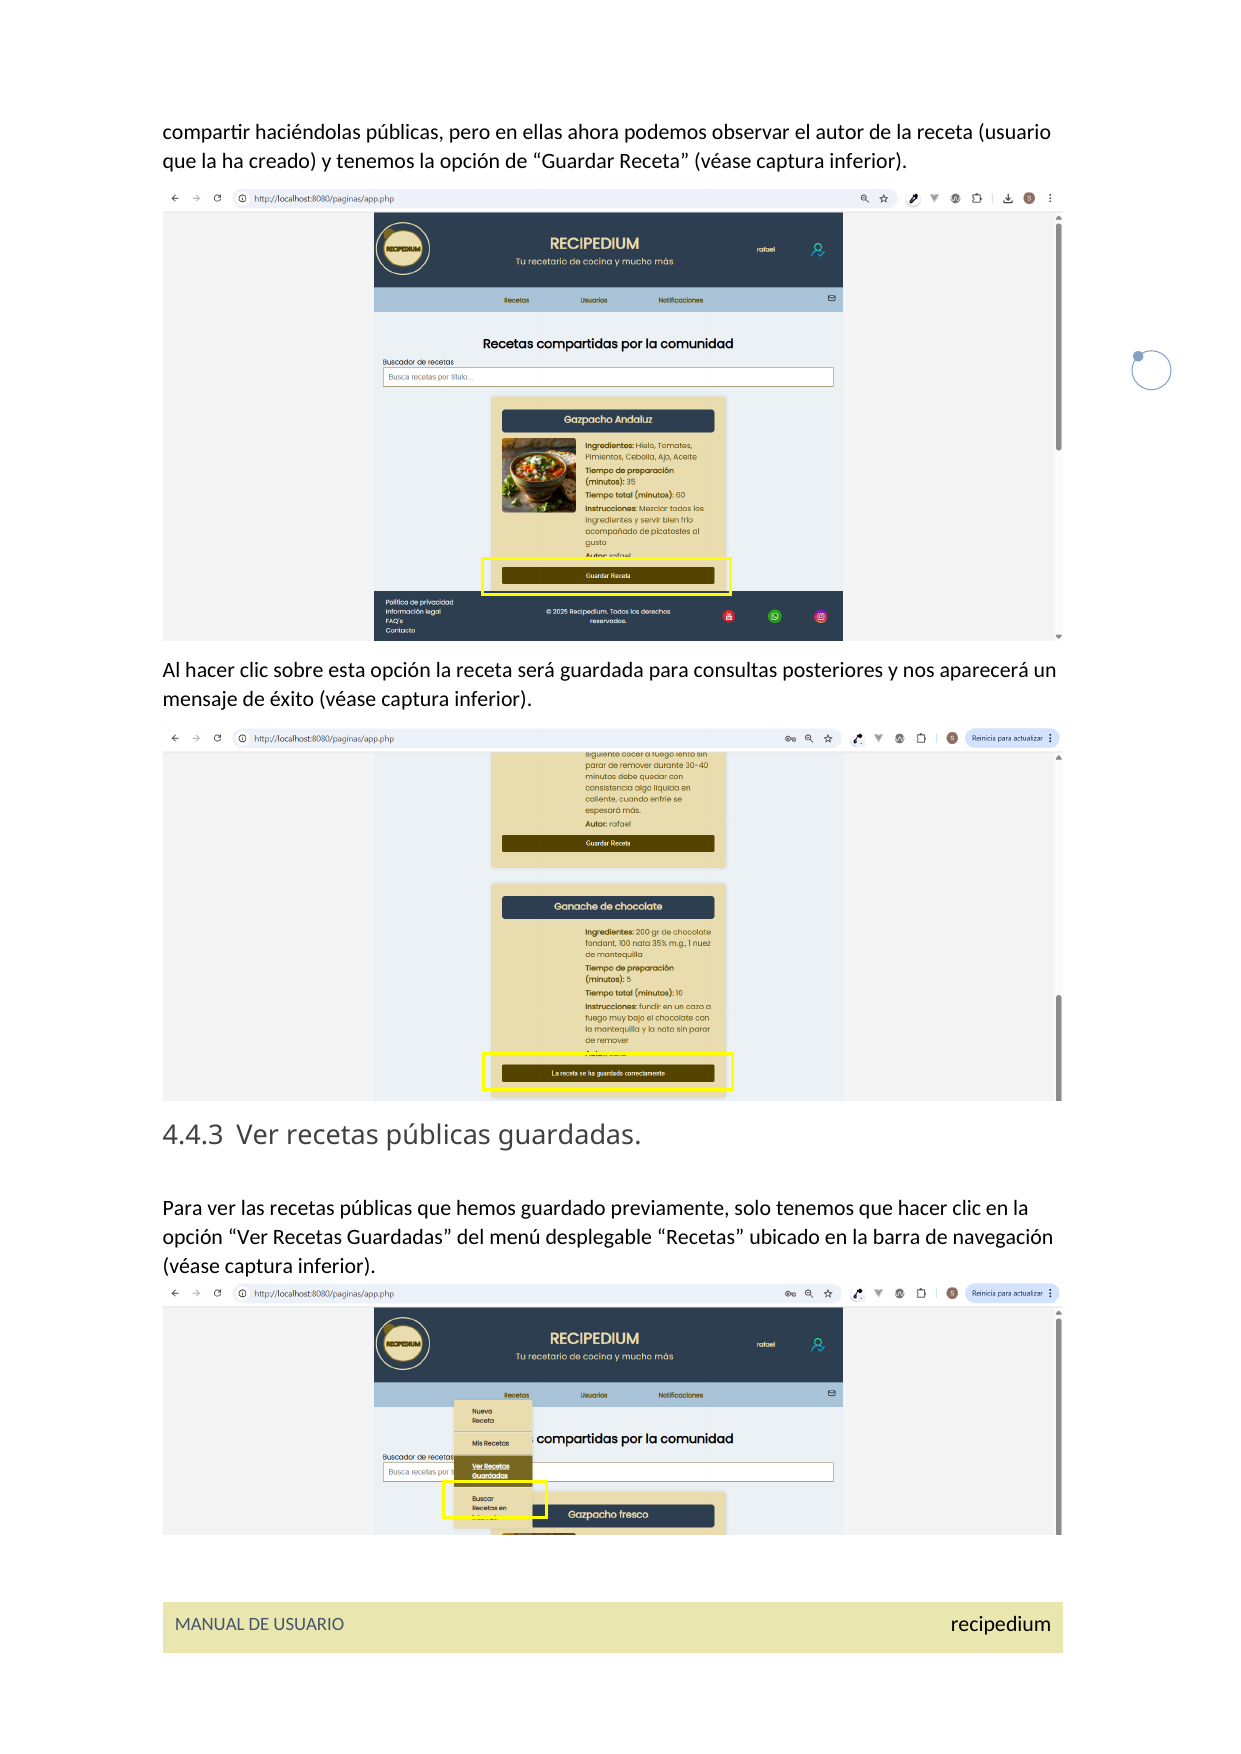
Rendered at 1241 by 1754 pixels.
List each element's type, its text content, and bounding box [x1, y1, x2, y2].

text Para ver las recetas públicas que hemos guardado previamente, solo tenemos que hacer clic en la opción “Ver Recetas Guardadas” del menú desplegable “Recetas” ubicado en la barra de navegación (véase captura inferior). [162, 1194, 1063, 1281]
picture [162, 189, 1063, 641]
picture [162, 1281, 1063, 1535]
text Al hacer clic sobre esta opción la receta será guardada para consultas posteriores y nos aparecerá un mensaje de éxito (véase captura inferior). [162, 656, 1063, 712]
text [162, 118, 1063, 174]
picture [162, 726, 1063, 1101]
subtitle 4.4.3 Ver recetas públicas guardadas. [162, 1115, 1063, 1152]
